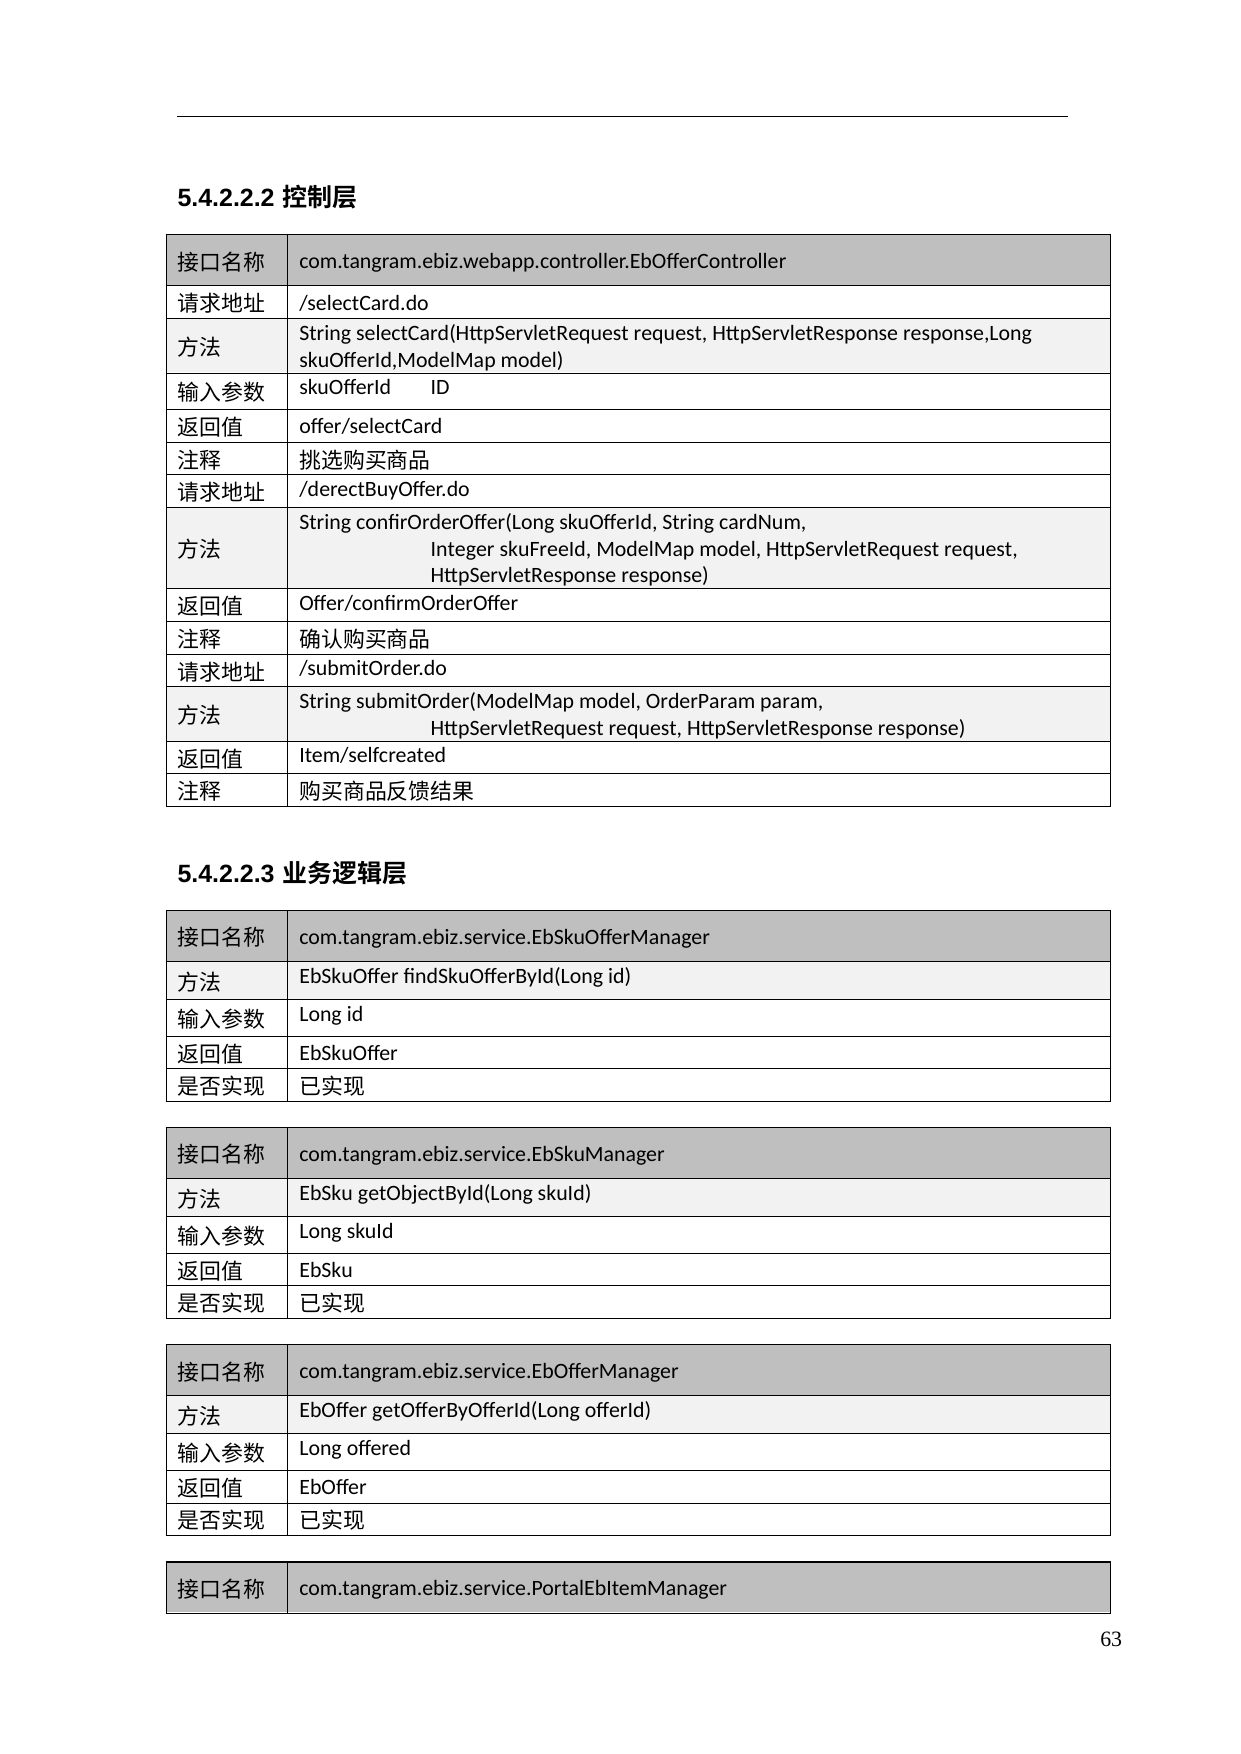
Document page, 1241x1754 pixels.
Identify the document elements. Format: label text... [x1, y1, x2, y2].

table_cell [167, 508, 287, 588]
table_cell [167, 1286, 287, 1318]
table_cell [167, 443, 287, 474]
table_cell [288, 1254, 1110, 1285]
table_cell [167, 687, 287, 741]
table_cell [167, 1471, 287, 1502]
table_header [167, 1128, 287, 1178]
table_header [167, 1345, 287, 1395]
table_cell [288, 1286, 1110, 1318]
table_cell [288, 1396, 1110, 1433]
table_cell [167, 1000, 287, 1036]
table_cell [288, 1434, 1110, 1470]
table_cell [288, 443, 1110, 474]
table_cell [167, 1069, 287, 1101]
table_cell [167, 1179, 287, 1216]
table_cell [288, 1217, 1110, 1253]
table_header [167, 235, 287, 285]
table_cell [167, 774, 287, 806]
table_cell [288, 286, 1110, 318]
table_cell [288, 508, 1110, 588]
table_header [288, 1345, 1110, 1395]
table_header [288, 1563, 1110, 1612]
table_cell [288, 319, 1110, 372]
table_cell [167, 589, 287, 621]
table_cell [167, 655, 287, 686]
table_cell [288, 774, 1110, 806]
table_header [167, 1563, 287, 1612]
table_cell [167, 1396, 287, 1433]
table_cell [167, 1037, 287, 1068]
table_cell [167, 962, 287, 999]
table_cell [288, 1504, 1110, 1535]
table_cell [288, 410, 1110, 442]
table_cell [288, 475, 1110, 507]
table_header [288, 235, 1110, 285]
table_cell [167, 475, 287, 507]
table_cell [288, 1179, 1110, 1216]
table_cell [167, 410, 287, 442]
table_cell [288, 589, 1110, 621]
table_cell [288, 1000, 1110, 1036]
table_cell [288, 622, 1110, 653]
subtitle 控制层 [177, 177, 1122, 213]
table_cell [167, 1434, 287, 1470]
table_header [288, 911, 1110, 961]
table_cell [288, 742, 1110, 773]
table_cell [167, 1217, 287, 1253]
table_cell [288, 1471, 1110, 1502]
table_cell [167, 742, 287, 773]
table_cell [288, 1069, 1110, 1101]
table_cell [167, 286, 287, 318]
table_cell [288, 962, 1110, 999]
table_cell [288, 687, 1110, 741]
subtitle 业务逻辑层 [177, 853, 1122, 889]
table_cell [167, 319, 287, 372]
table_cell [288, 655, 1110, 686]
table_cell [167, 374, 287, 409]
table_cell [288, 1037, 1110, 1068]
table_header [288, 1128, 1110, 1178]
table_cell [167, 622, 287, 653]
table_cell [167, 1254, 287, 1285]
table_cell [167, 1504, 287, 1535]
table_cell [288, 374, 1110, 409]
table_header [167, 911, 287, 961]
